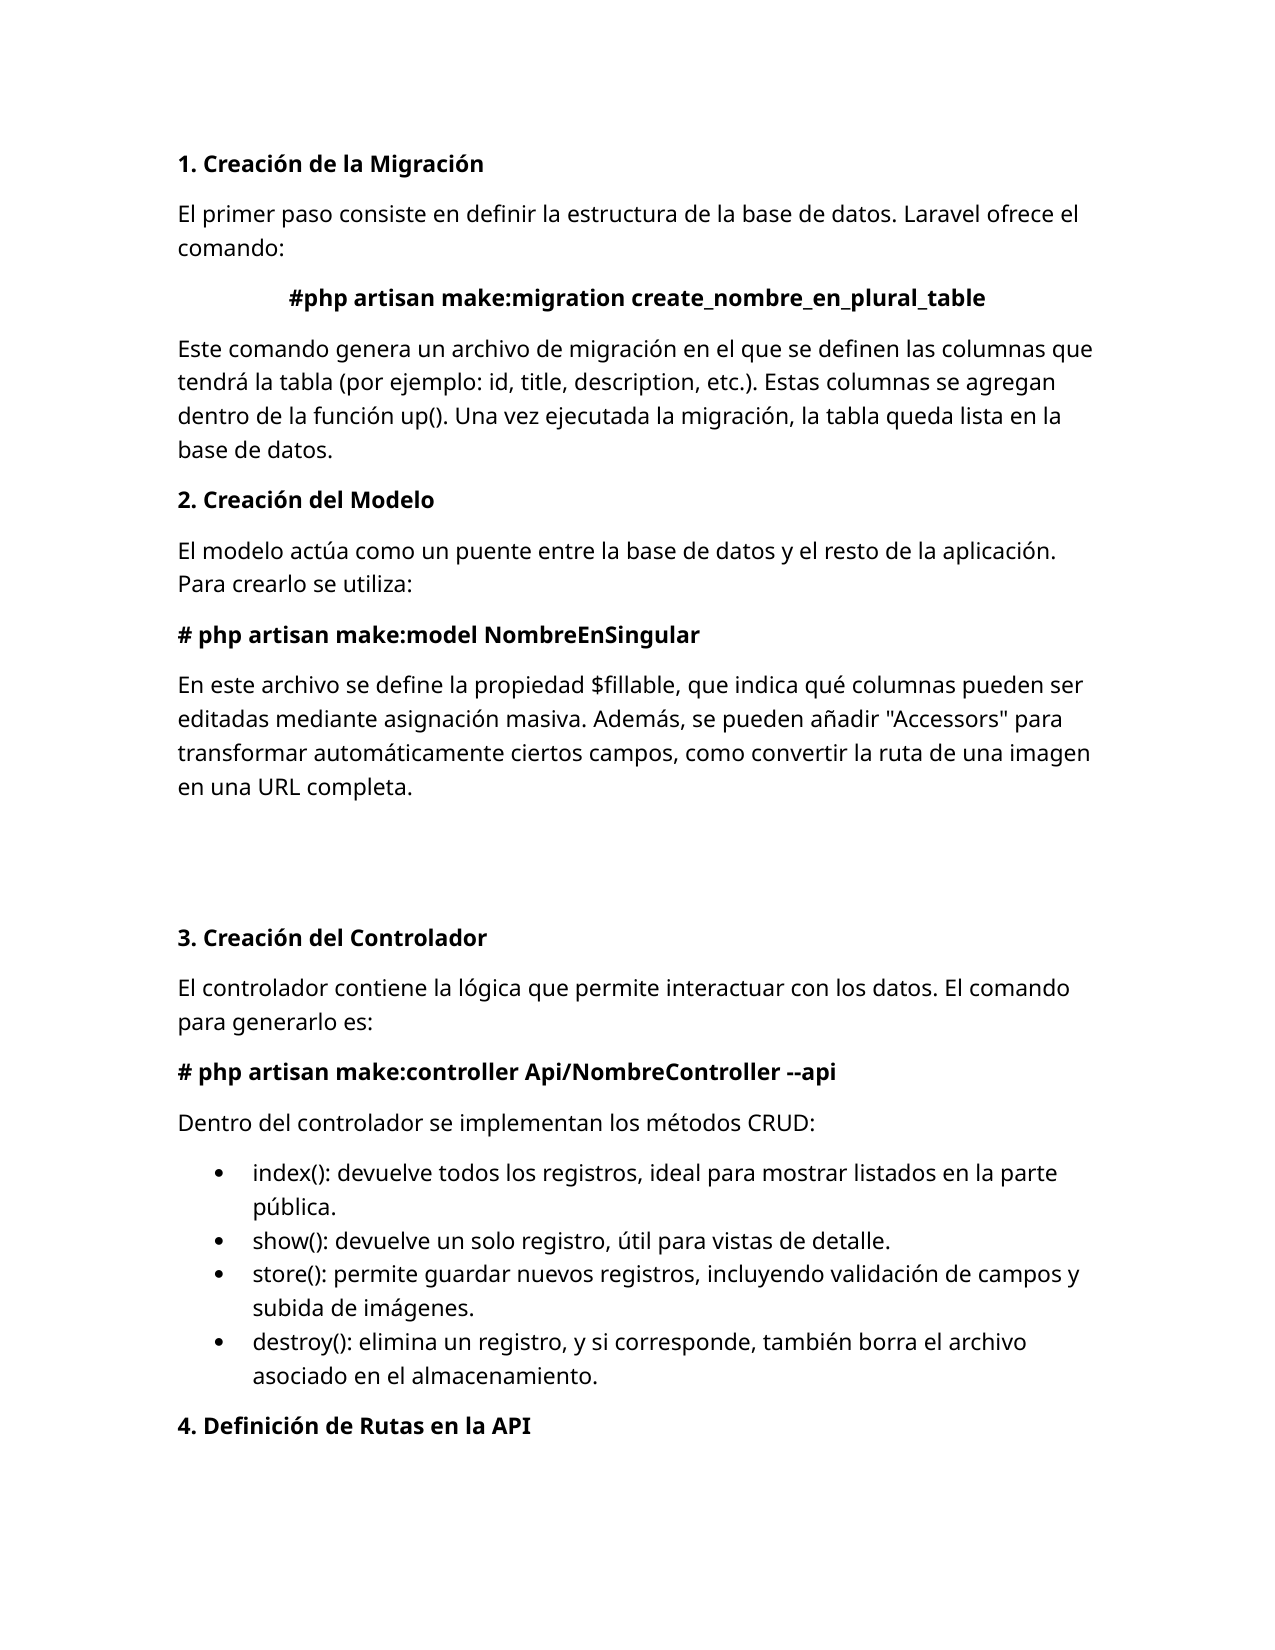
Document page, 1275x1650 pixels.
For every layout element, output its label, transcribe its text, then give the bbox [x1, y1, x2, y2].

list store(): permite guardar nuevos registros, incluyendo validación de campos y subida de imágenes. [215, 1258, 1098, 1323]
text 2. Creación del Modelo [177, 484, 1098, 516]
text #php artisan make:migration create_nombre_en_plural_table [177, 282, 1098, 313]
text Este comando genera un archivo de migración en el que se definen las columnas que tendrá la tabla (por ejemplo: id, title, description, etc.). Estas columnas se agregan dentro de la función up(). Una vez ejecutada la migración, la tabla queda lista en la base de datos. [177, 333, 1098, 465]
list destroy(): elimina un registro, y si corresponde, también borra el archivo asociado en el almacenamiento. [215, 1326, 1098, 1391]
text # php artisan make:model NombreEnSingular [177, 619, 1098, 650]
text 1. Creación de la Migración [177, 148, 1098, 179]
text 4. Definición de Rutas en la API [177, 1410, 1098, 1441]
text Dentro del controlador se implementan los métodos CRUD: [177, 1107, 1098, 1138]
list index(): devuelve todos los registros, ideal para mostrar listados en la parte pública. [215, 1157, 1098, 1222]
text El controlador contiene la lógica que permite interactuar con los datos. El comando para generarlo es: [177, 972, 1098, 1037]
text En este archivo se define la propiedad $fillable, que indica qué columnas pueden ser editadas mediante asignación masiva. Además, se pueden añadir "Accessors" para transformar automáticamente ciertos campos, como convertir la ruta de una imagen en una URL completa. [177, 669, 1098, 802]
list show(): devuelve un solo registro, útil para vistas de detalle. [215, 1225, 1098, 1256]
text 3. Creación del Controlador [177, 922, 1098, 953]
text # php artisan make:controller Api/NombreController --api [177, 1056, 1098, 1088]
text El modelo actúa como un puente entre la base de datos y el resto de la aplicación. Para crearlo se utiliza: [177, 535, 1098, 600]
text El primer paso consiste en definir la estructura de la base de datos. Laravel ofrece el comando: [177, 198, 1098, 263]
